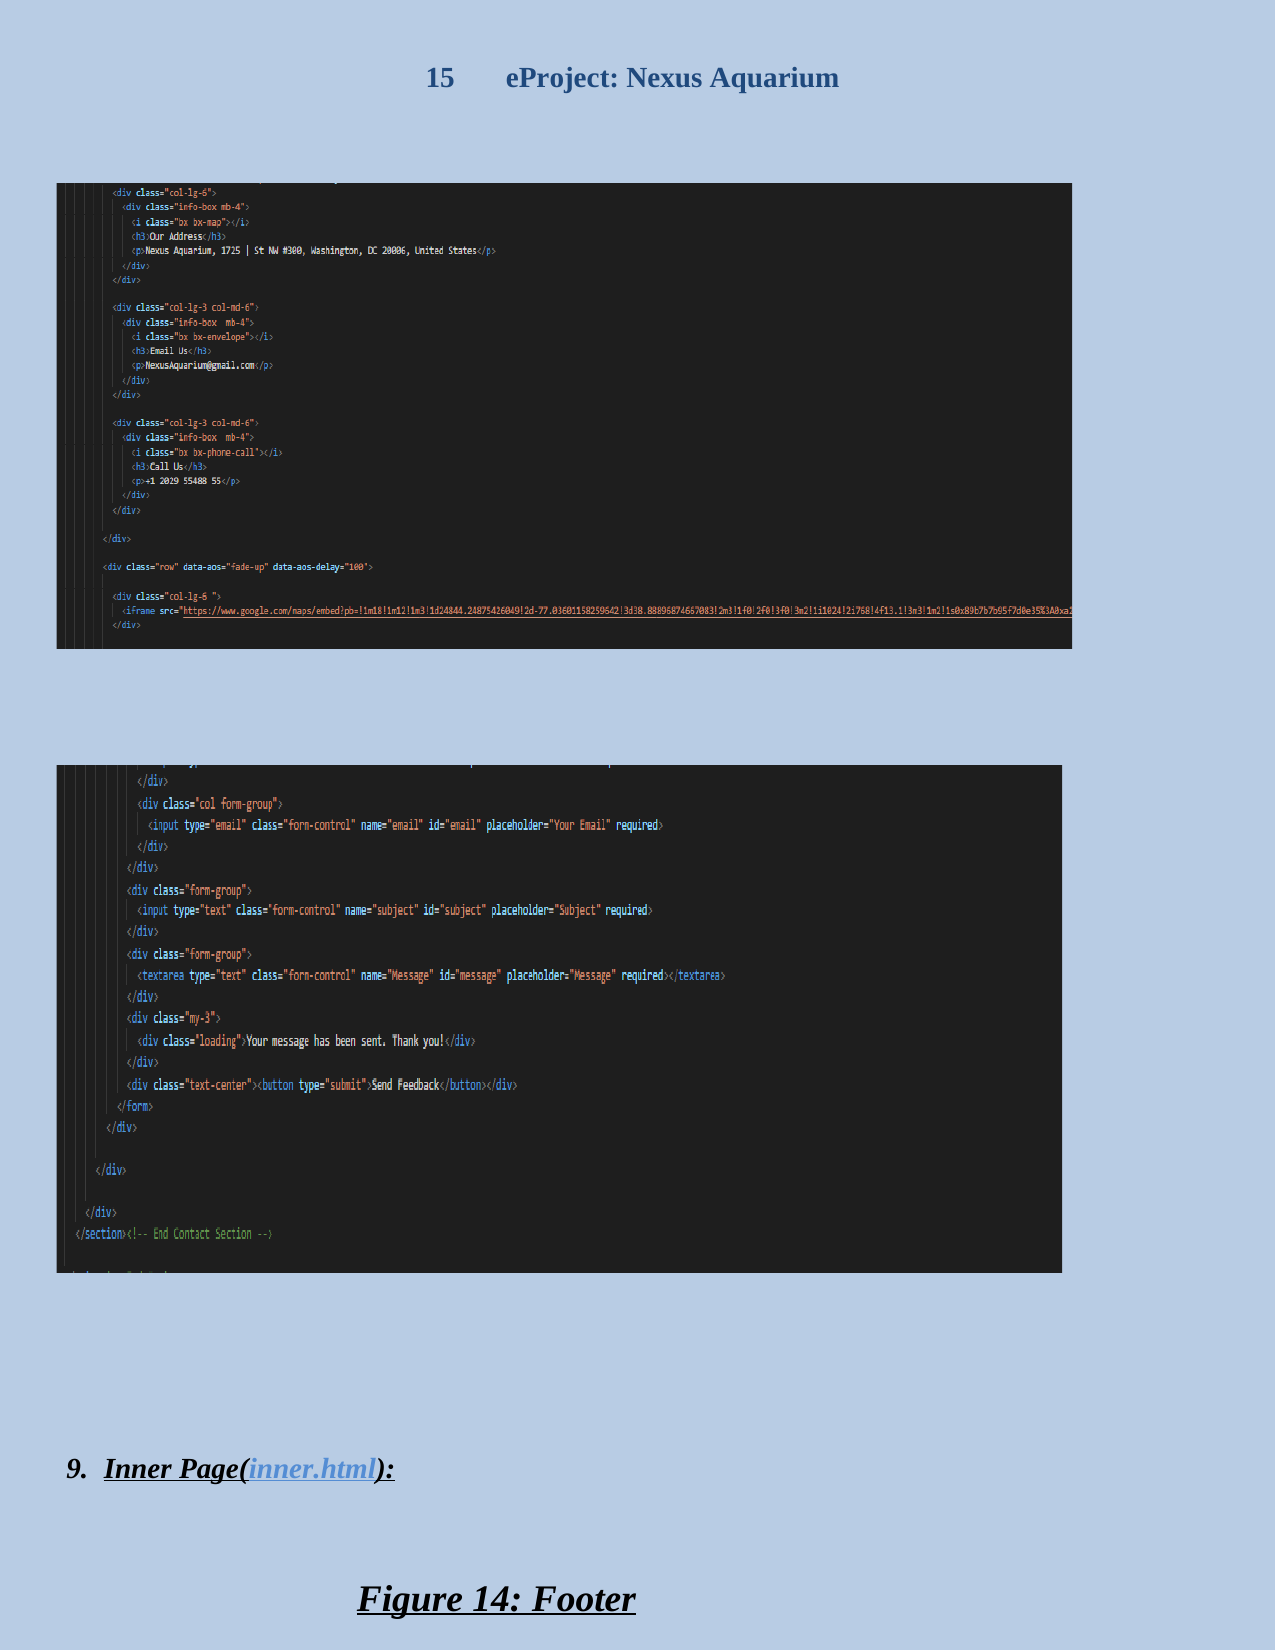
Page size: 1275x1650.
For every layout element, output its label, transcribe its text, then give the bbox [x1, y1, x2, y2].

text Figure 14: Footer [282, 1578, 1157, 1619]
list Inner Page(inner.html): [66, 1451, 1208, 1484]
picture [56, 183, 1073, 649]
picture [56, 765, 1063, 1273]
